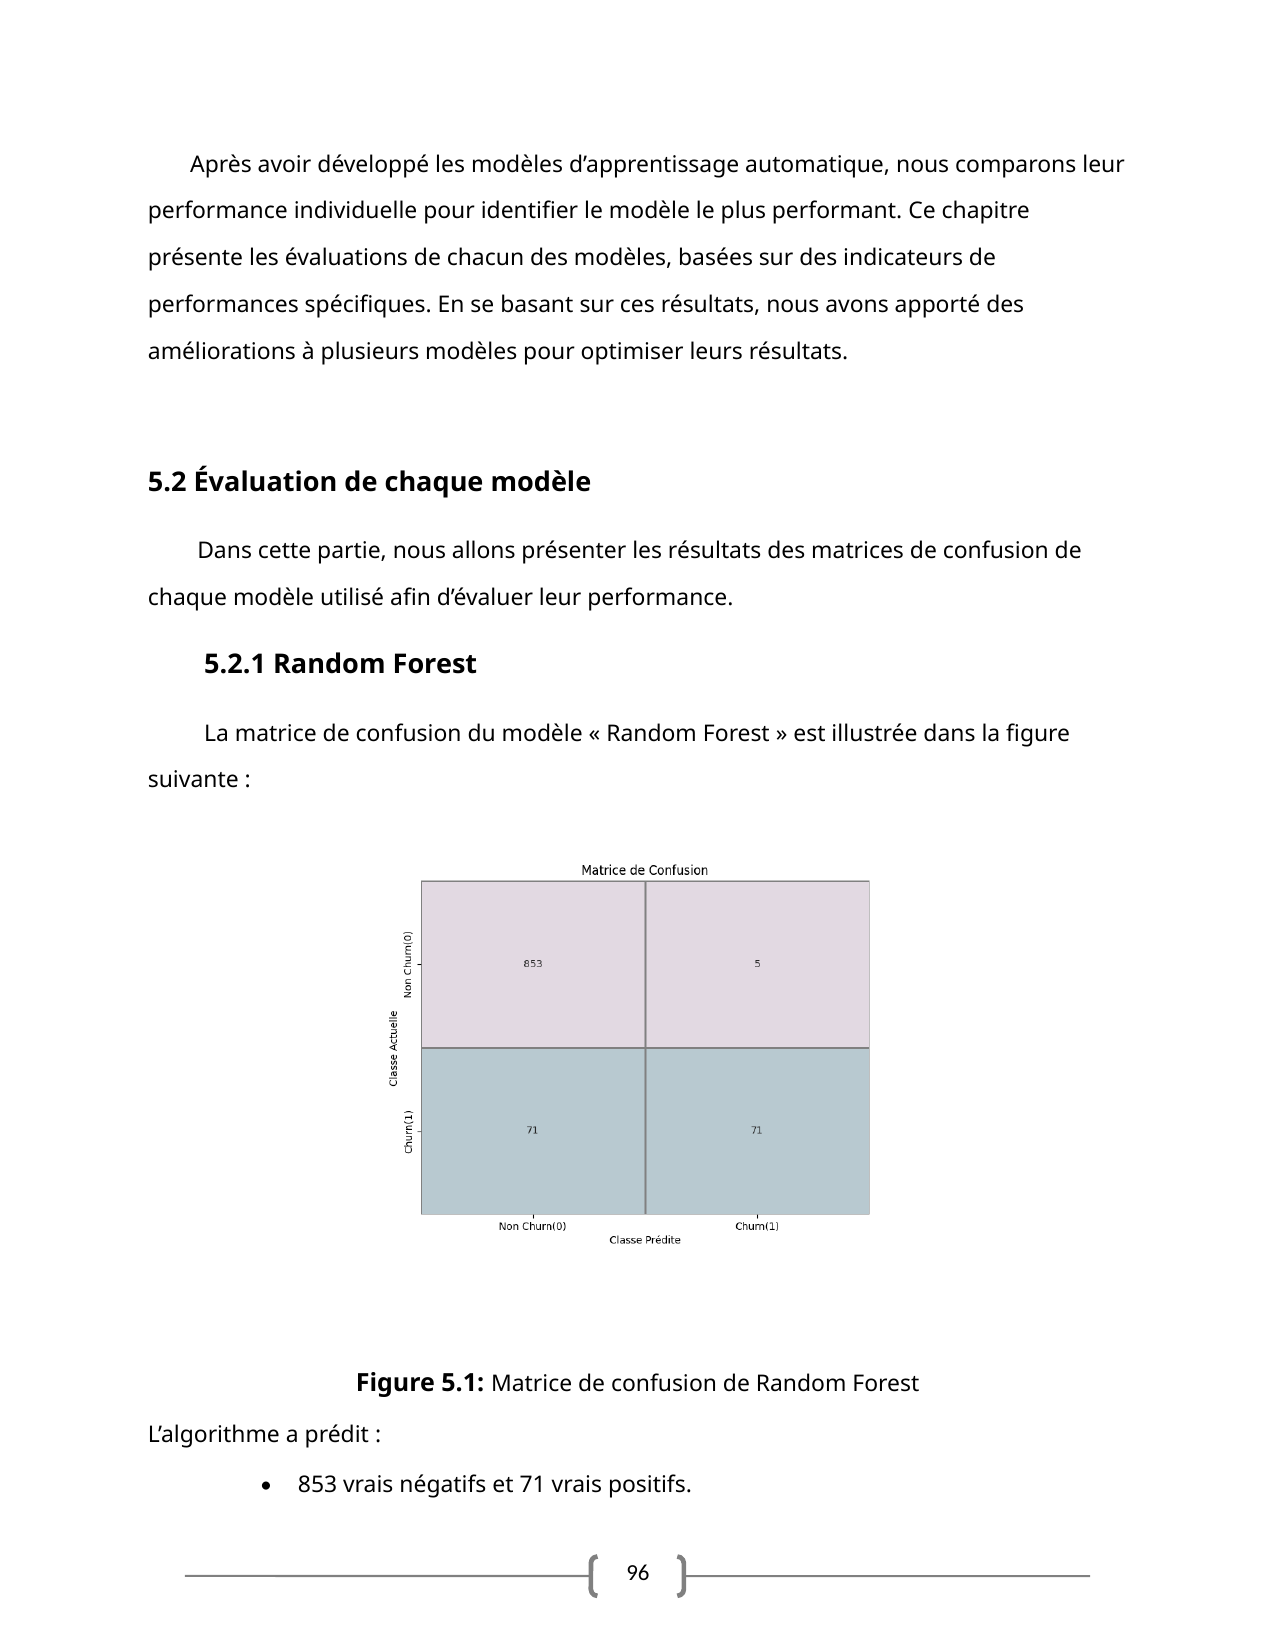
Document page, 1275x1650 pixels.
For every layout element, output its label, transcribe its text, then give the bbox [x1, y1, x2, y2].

text La matrice de confusion du modèle « Random Forest » est illustrée dans la figure suivante : [148, 717, 1127, 795]
text Après avoir développé les modèles d’apprentissage automatique, nous comparons leur performance individuelle pour identifier le modèle le plus performant. Ce chapitre présente les évaluations de chacun des modèles, basées sur des indicateurs de performances spécifiques. En se basant sur ces résultats, nous avons apporté des améliorations à plusieurs modèles pour optimiser leurs résultats. [148, 148, 1127, 366]
picture [348, 828, 927, 1262]
text L’algorithme a prédit : [148, 1418, 1127, 1449]
text 5.2 Évaluation de chaque modèle [148, 462, 1127, 499]
text 5.2.1 Random Forest [148, 644, 1127, 681]
list 853 vrais négatifs et 71 vrais positifs. [260, 1468, 1127, 1499]
text Dans cette partie, nous allons présenter les résultats des matrices de confusion de chaque modèle utilisé afin d’évaluer leur performance. [148, 534, 1127, 612]
text Figure 5.1: Matrice de confusion de Random Forest [148, 1364, 1127, 1398]
